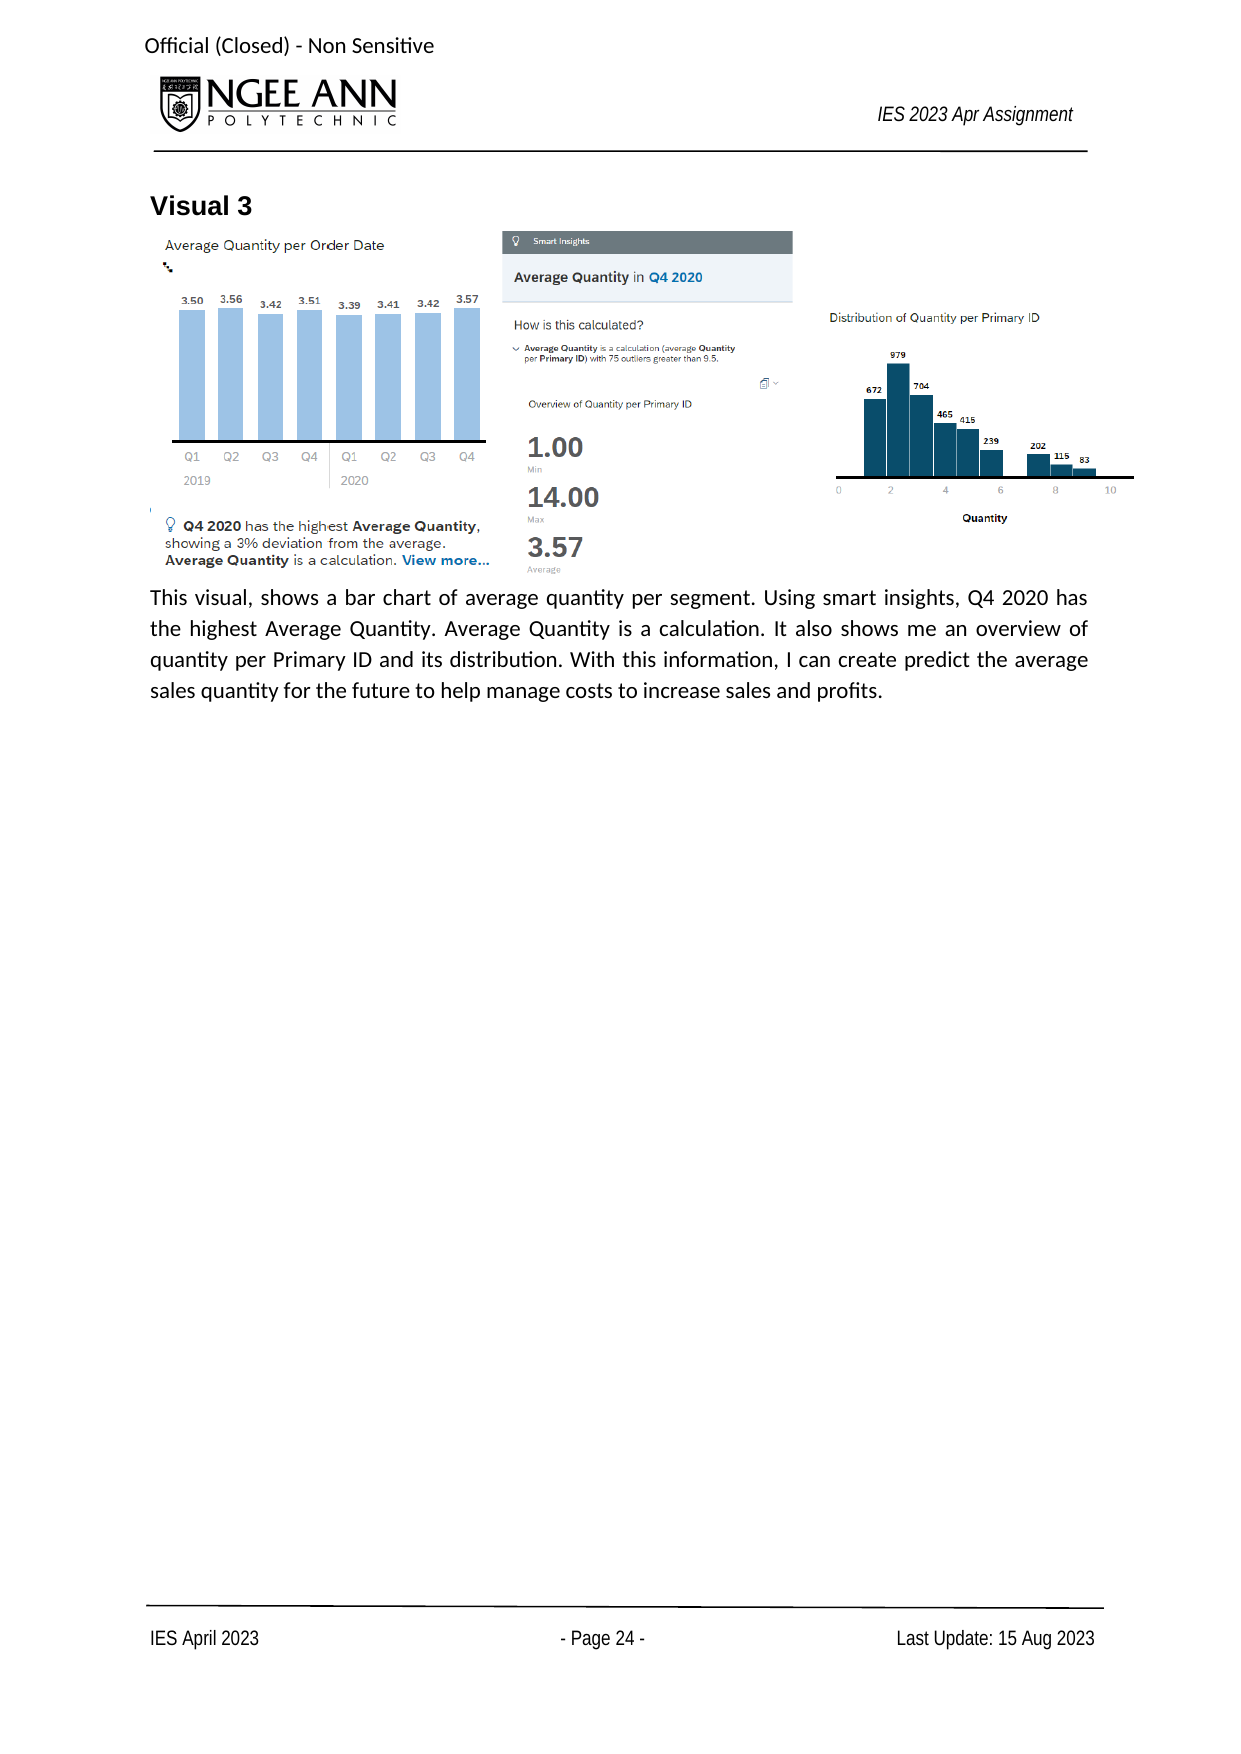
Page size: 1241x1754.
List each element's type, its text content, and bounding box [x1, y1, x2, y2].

subtitle Visual 3 [150, 190, 1090, 221]
picture [150, 230, 793, 581]
picture [150, 75, 402, 134]
text This visual, shows a bar chart of average quantity per segment. Using smart insights, Q4 2020 has the highest Average Quantity. Average Quantity is a calculation. It also shows me an overview of quantity per Primary ID and its distribution. With this information, I can create predict the average sales quantity for the future to help manage costs to increase sales and profits. [150, 583, 1090, 704]
picture [815, 309, 1147, 538]
